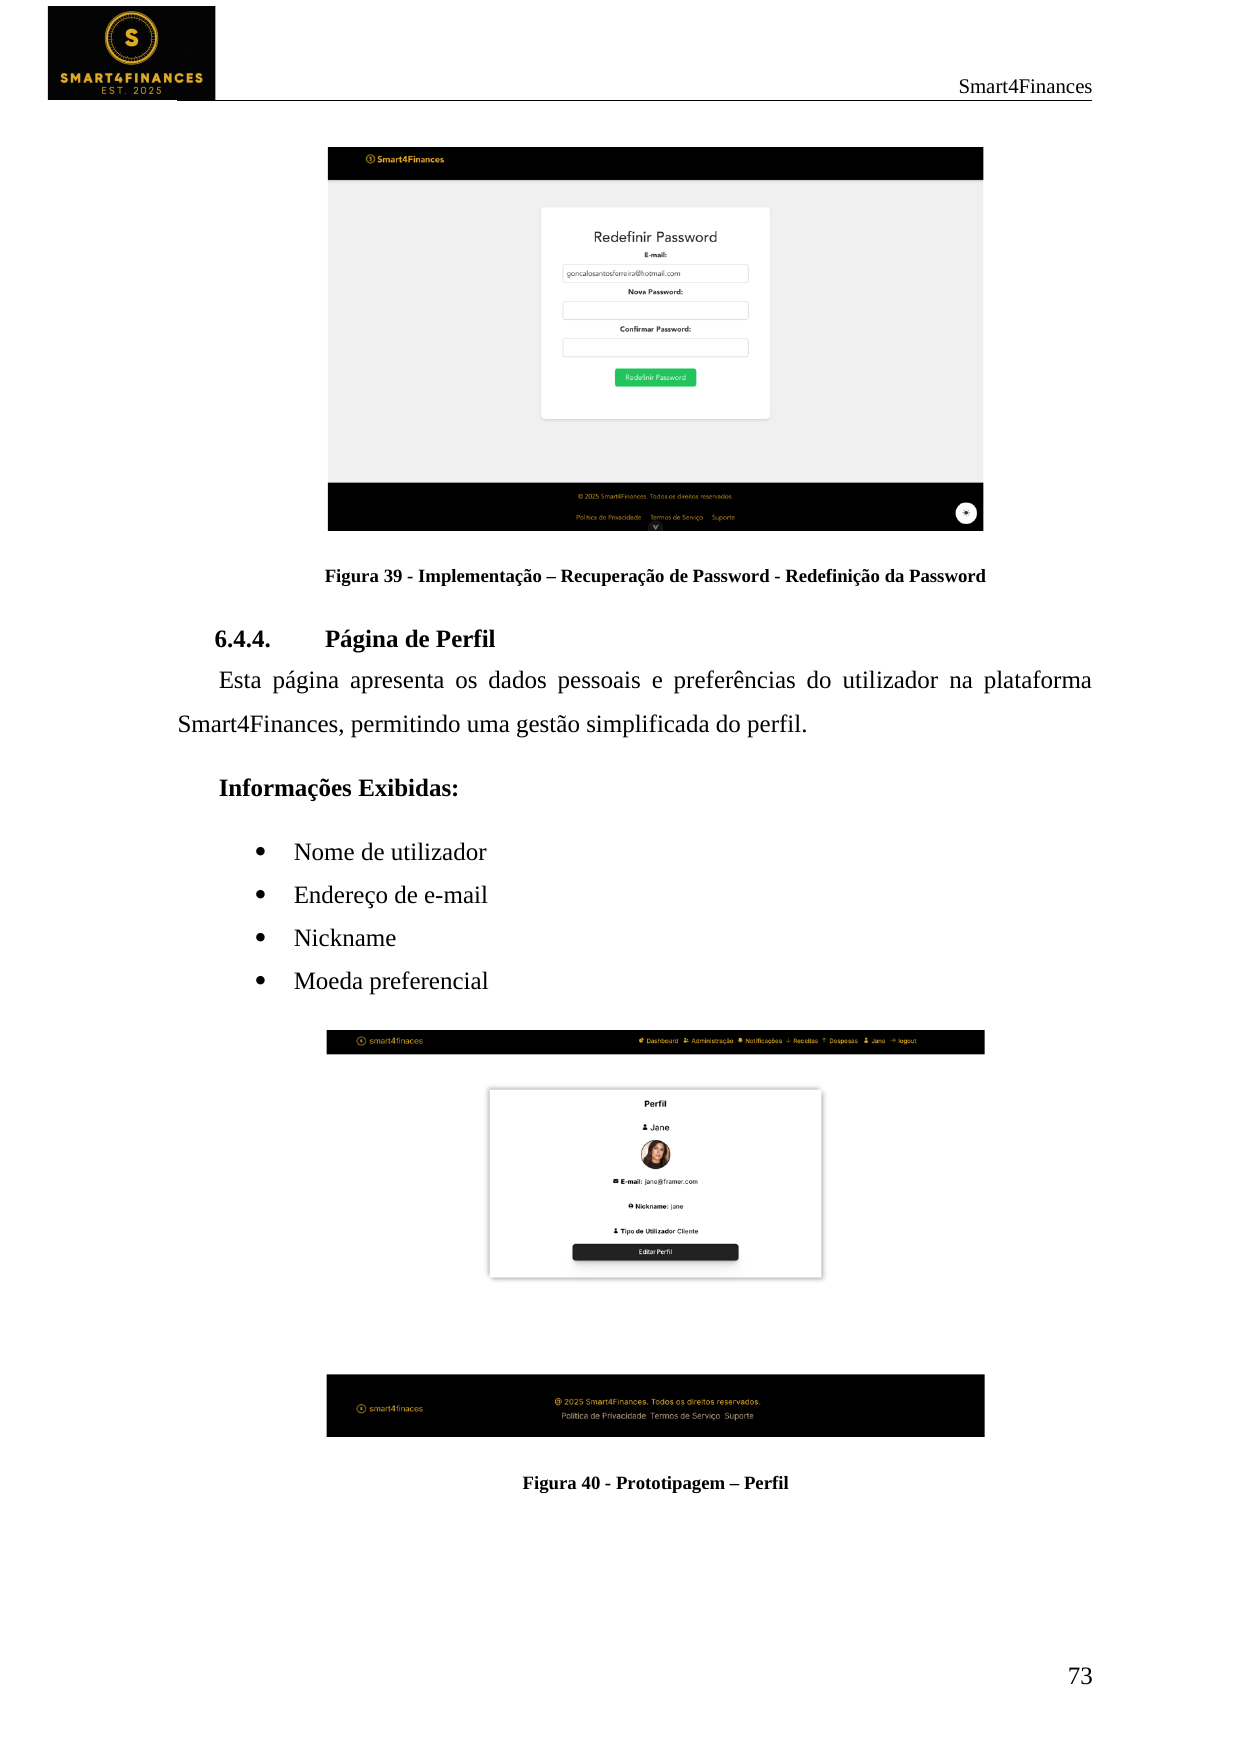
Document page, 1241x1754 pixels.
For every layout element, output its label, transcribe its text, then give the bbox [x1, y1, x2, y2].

text Esta página apresenta os dados pessoais e preferências do utilizador na plataforma Smart4Finances, permitindo uma gestão simplificada do perfil. [177, 666, 1092, 737]
picture [326, 1030, 985, 1437]
list Nome de utilizador [256, 837, 1092, 865]
list Moeda preferencial [256, 966, 1092, 995]
picture [47, 6, 216, 100]
picture [327, 147, 984, 531]
text Informações Exibidas: [177, 773, 1092, 801]
subtitle Página de Perfil [214, 624, 1092, 653]
list Nickname [256, 923, 1092, 952]
list Endereço de e-mail [256, 880, 1092, 908]
